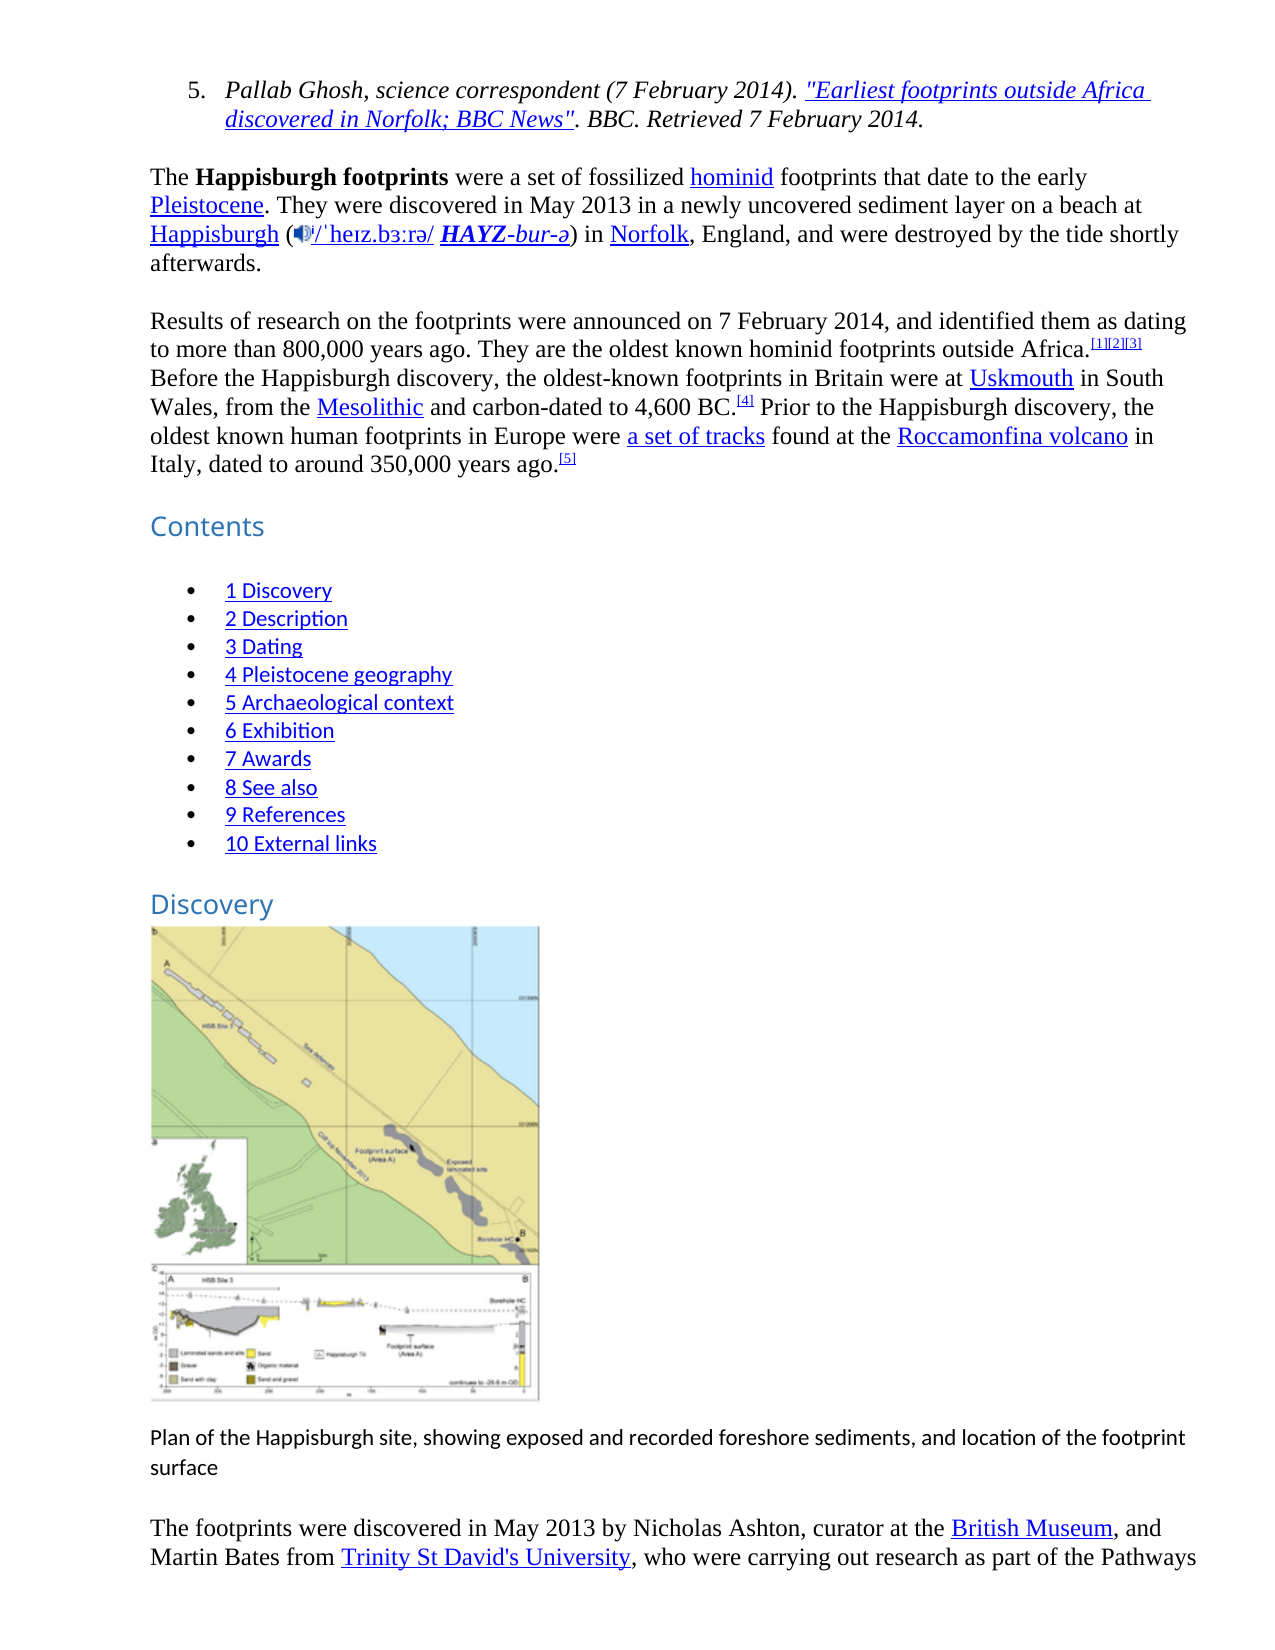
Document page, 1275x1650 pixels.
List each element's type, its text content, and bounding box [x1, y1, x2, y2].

list 10 External links [187, 829, 1200, 857]
list 9 References [187, 801, 1200, 829]
picture [293, 225, 312, 243]
picture [150, 925, 540, 1405]
list 2 Description [187, 604, 1200, 632]
list 6 Exhibition [187, 717, 1200, 744]
list 1 Discovery [187, 576, 1200, 604]
list 8 See also [187, 773, 1200, 801]
list 4 Pleistocene geography [187, 661, 1200, 688]
list 5 Archaeological context [187, 688, 1200, 717]
text The Happisburgh footprints were a set of fossilized hominid footprints that date to the early Pleistocene. They were discovered in May 2013 in a newly uncovered sediment layer on a beach at Happisburgh (i/ˈheɪz.bɜːrə/ HAYZ-bur-ə) in Norfolk, England, and were destroyed by the tide shortly afterwards. [150, 162, 1200, 277]
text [150, 1513, 1200, 1570]
subtitle Contents [150, 507, 1200, 544]
list 7 Awards [187, 744, 1200, 773]
text Plan of the Happisburgh site, showing exposed and recorded foreshore sediments, and location of the footprint surface [150, 1423, 1200, 1481]
text Results of research on the footprints were announced on 7 February 2014, and identified them as dating to more than 800,000 years ago. They are the oldest known hominid footprints outside Africa.[1][2][3] Before the Happisburgh discovery, the oldest-known footprints in Britain were at Uskmouth in South Wales, from the Mesolithic and carbon-dated to 4,600 BC.[4] Prior to the Happisburgh discovery, the oldest known human footprints in Europe were a set of tracks found at the Roccamonfina volcano in Italy, dated to around 350,000 years ago.[5] [150, 306, 1200, 478]
list Pallab Ghosh, science correspondent (7 February 2014). "Earliest footprints outside Africa discovered in Norfolk; BBC News". BBC. Retrieved 7 February 2014. [187, 75, 1200, 132]
list 3 Dating [187, 632, 1200, 661]
subtitle Discovery [150, 886, 1200, 923]
